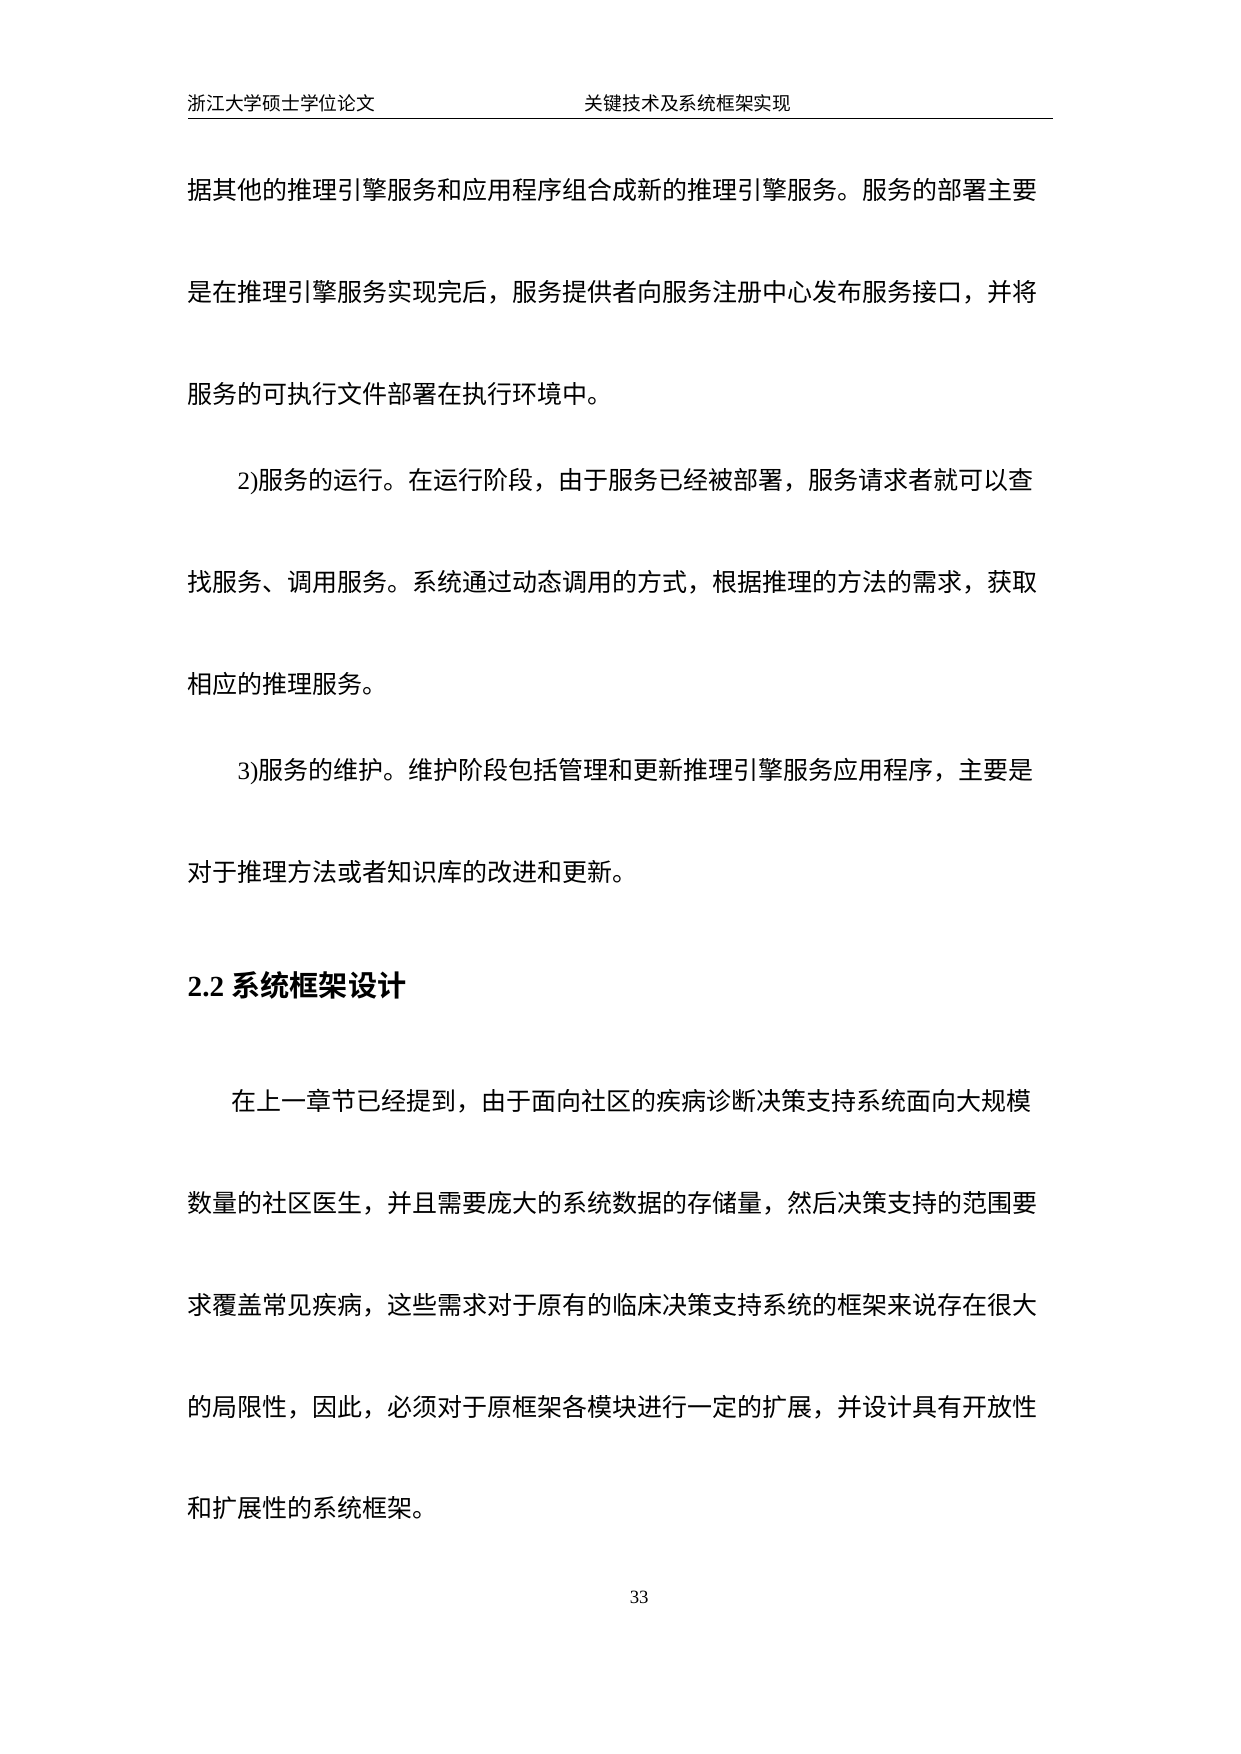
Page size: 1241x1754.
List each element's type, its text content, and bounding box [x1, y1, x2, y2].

text 2)服务的运行。在运行阶段，由于服务已经被部署，服务请求者就可以查找服务、调用服务。系统通过动态调用的方式，根据推理的方法的需求，获取相应的推理服务。 [187, 445, 1053, 716]
text 在上一章节已经提到，由于面向社区的疾病诊断决策支持系统面向大规模数量的社区医生，并且需要庞大的系统数据的存储量，然后决策支持的范围要求覆盖常见疾病，这些需求对于原有的临床决策支持系统的框架来说存在很大的局限性，因此，必须对于原框架各模块进行一定的扩展，并设计具有开放性和扩展性的系统框架。 [187, 1066, 1053, 1541]
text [187, 155, 1053, 427]
subtitle 系统框架设计 [187, 949, 1053, 1017]
text 3)服务的维护。维护阶段包括管理和更新推理引擎服务应用程序，主要是对于推理方法或者知识库的改进和更新。 [187, 734, 1053, 904]
